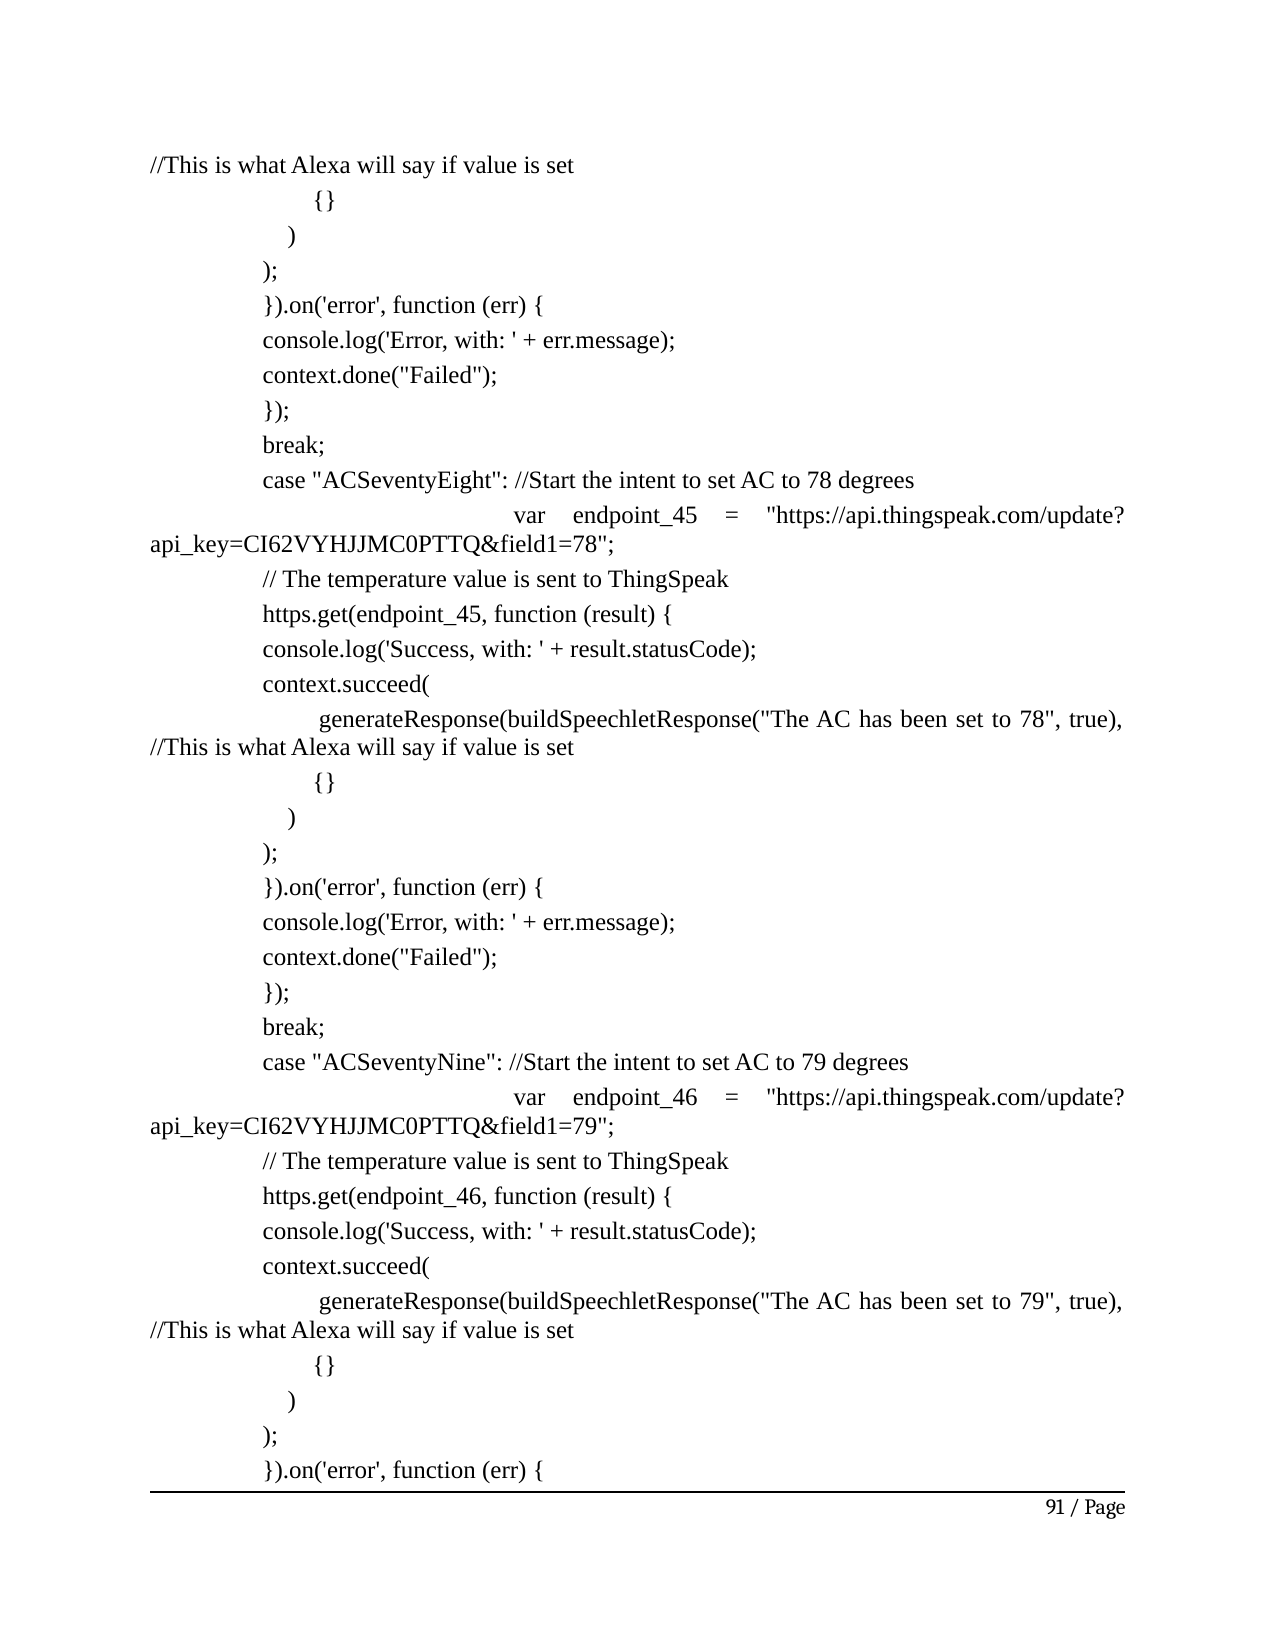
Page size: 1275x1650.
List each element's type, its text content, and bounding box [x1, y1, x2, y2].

text https.get(endpoint_46, function (result) { [150, 1181, 1125, 1210]
text ) [150, 1385, 1125, 1414]
text break; [150, 1012, 1125, 1041]
text var endpoint_46 = "https://api.thingspeak.com/update?api_key=CI62VYHJJMC0PTTQ&field1=79"; [150, 1082, 1125, 1140]
text case "ACSeventyNine": //Start the intent to set AC to 79 degrees [150, 1047, 1125, 1076]
text }); [150, 395, 1125, 424]
text {} [150, 767, 1125, 796]
text {} [150, 1350, 1125, 1379]
text context.done("Failed"); [150, 942, 1125, 971]
text // The temperature value is sent to ThingSpeak [150, 1146, 1125, 1175]
text generateResponse(buildSpeechletResponse("The AC has been set to 78", true), //This is what Alexa will say if value is set [150, 704, 1125, 761]
text console.log('Error, with: ' + err.message); [150, 325, 1125, 354]
text console.log('Error, with: ' + err.message); [150, 907, 1125, 936]
text case "ACSeventyEight": //Start the intent to set AC to 78 degrees [150, 465, 1125, 494]
text ); [150, 255, 1125, 284]
text }).on('error', function (err) { [150, 290, 1125, 319]
text console.log('Success, with: ' + result.statusCode); [150, 634, 1125, 662]
text console.log('Success, with: ' + result.statusCode); [150, 1216, 1125, 1245]
text ) [150, 802, 1125, 831]
text // The temperature value is sent to ThingSpeak [150, 564, 1125, 592]
text context.succeed( [150, 1251, 1125, 1280]
text ); [150, 1420, 1125, 1449]
text }).on('error', function (err) { [150, 1455, 1125, 1484]
text ); [150, 837, 1125, 866]
text }).on('error', function (err) { [150, 872, 1125, 901]
text break; [150, 430, 1125, 459]
text context.done("Failed"); [150, 360, 1125, 389]
text var endpoint_45 = "https://api.thingspeak.com/update?api_key=CI62VYHJJMC0PTTQ&field1=78"; [150, 500, 1125, 557]
text }); [150, 977, 1125, 1006]
text context.succeed( [150, 669, 1125, 697]
text ) [150, 220, 1125, 249]
text generateResponse(buildSpeechletResponse("The AC has been set to 79", true), //This is what Alexa will say if value is set [150, 1286, 1125, 1344]
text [150, 150, 1125, 179]
text {} [150, 185, 1125, 214]
text https.get(endpoint_45, function (result) { [150, 599, 1125, 627]
